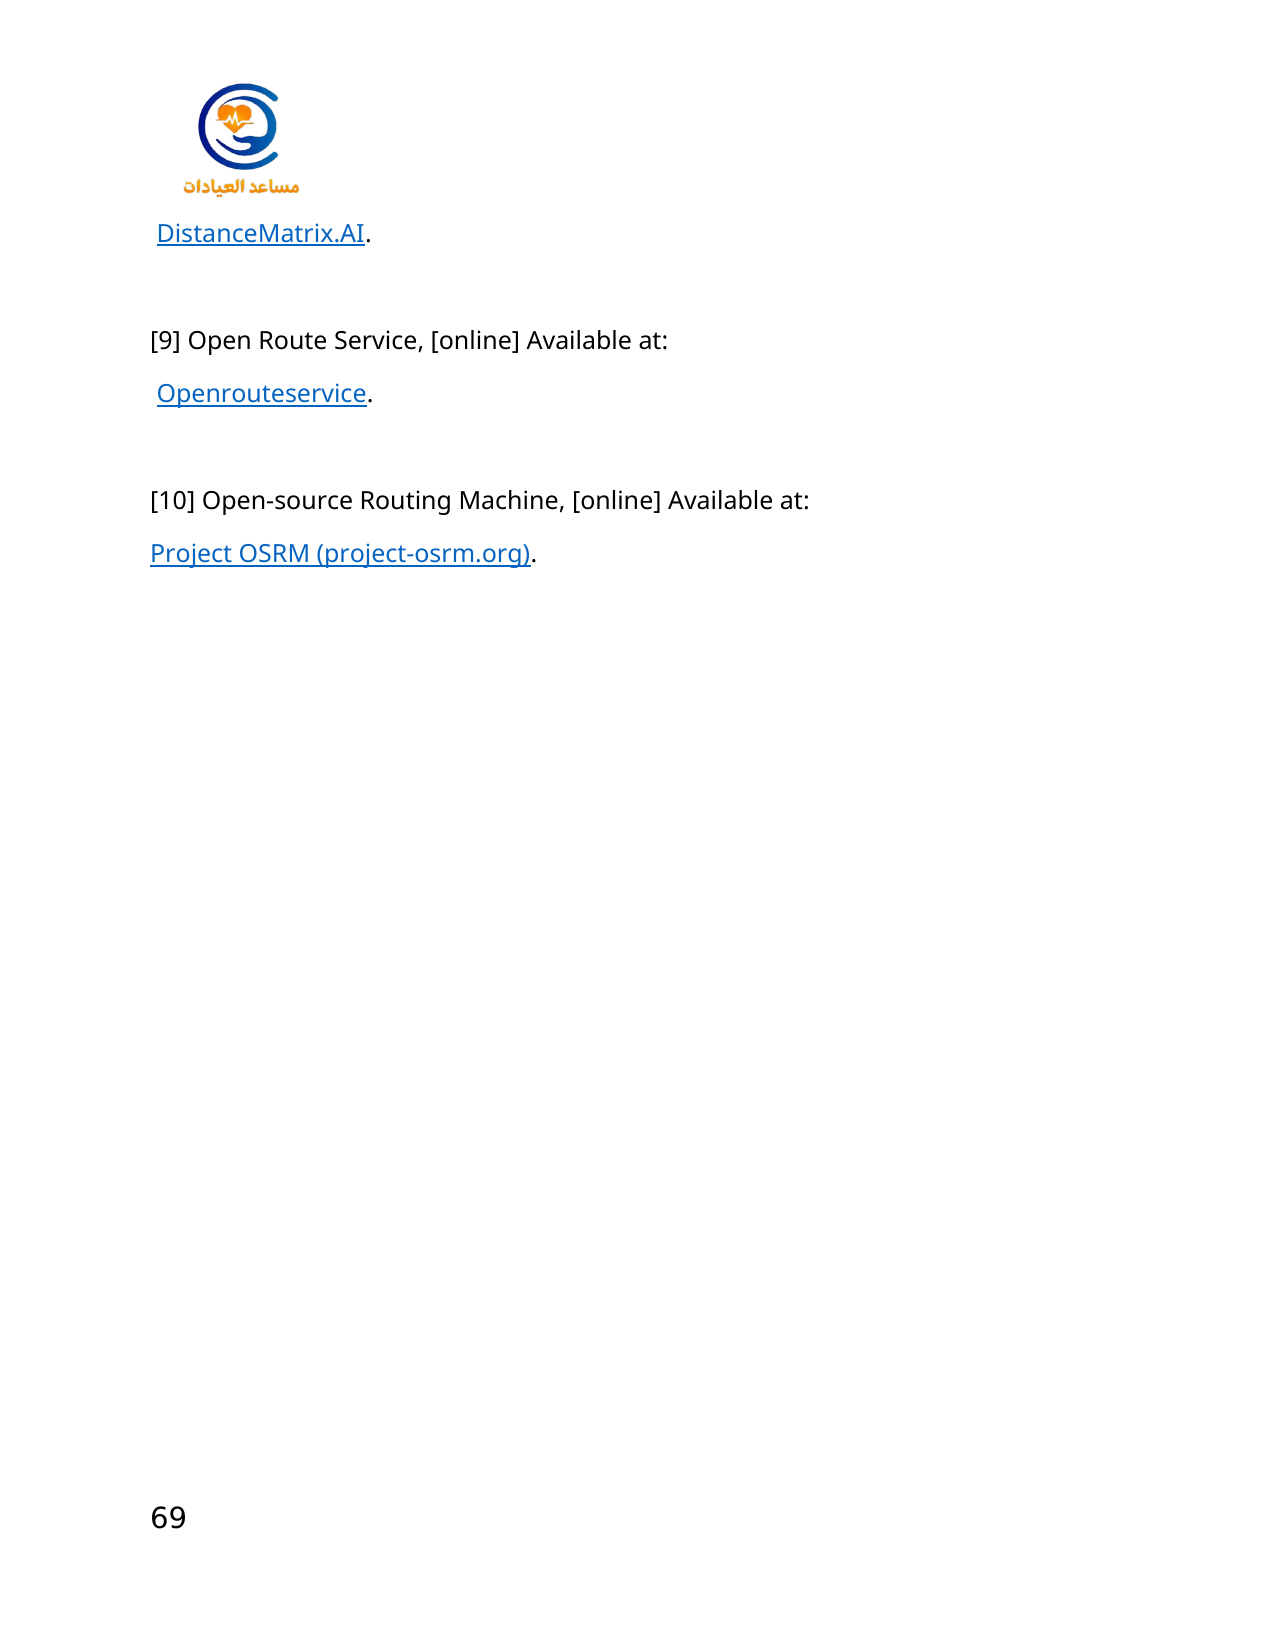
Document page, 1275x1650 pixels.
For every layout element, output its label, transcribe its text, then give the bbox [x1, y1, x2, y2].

text Openrouteservice. [150, 376, 1125, 410]
text [10] Open-source Routing Machine, [online] Available at: [150, 483, 1125, 517]
text Project OSRM (project-osrm.org). [150, 536, 1125, 570]
text DistanceMatrix.AI. [150, 216, 1125, 249]
text [9] Open Route Service, [online] Available at: [150, 322, 1125, 356]
picture [149, 75, 345, 216]
